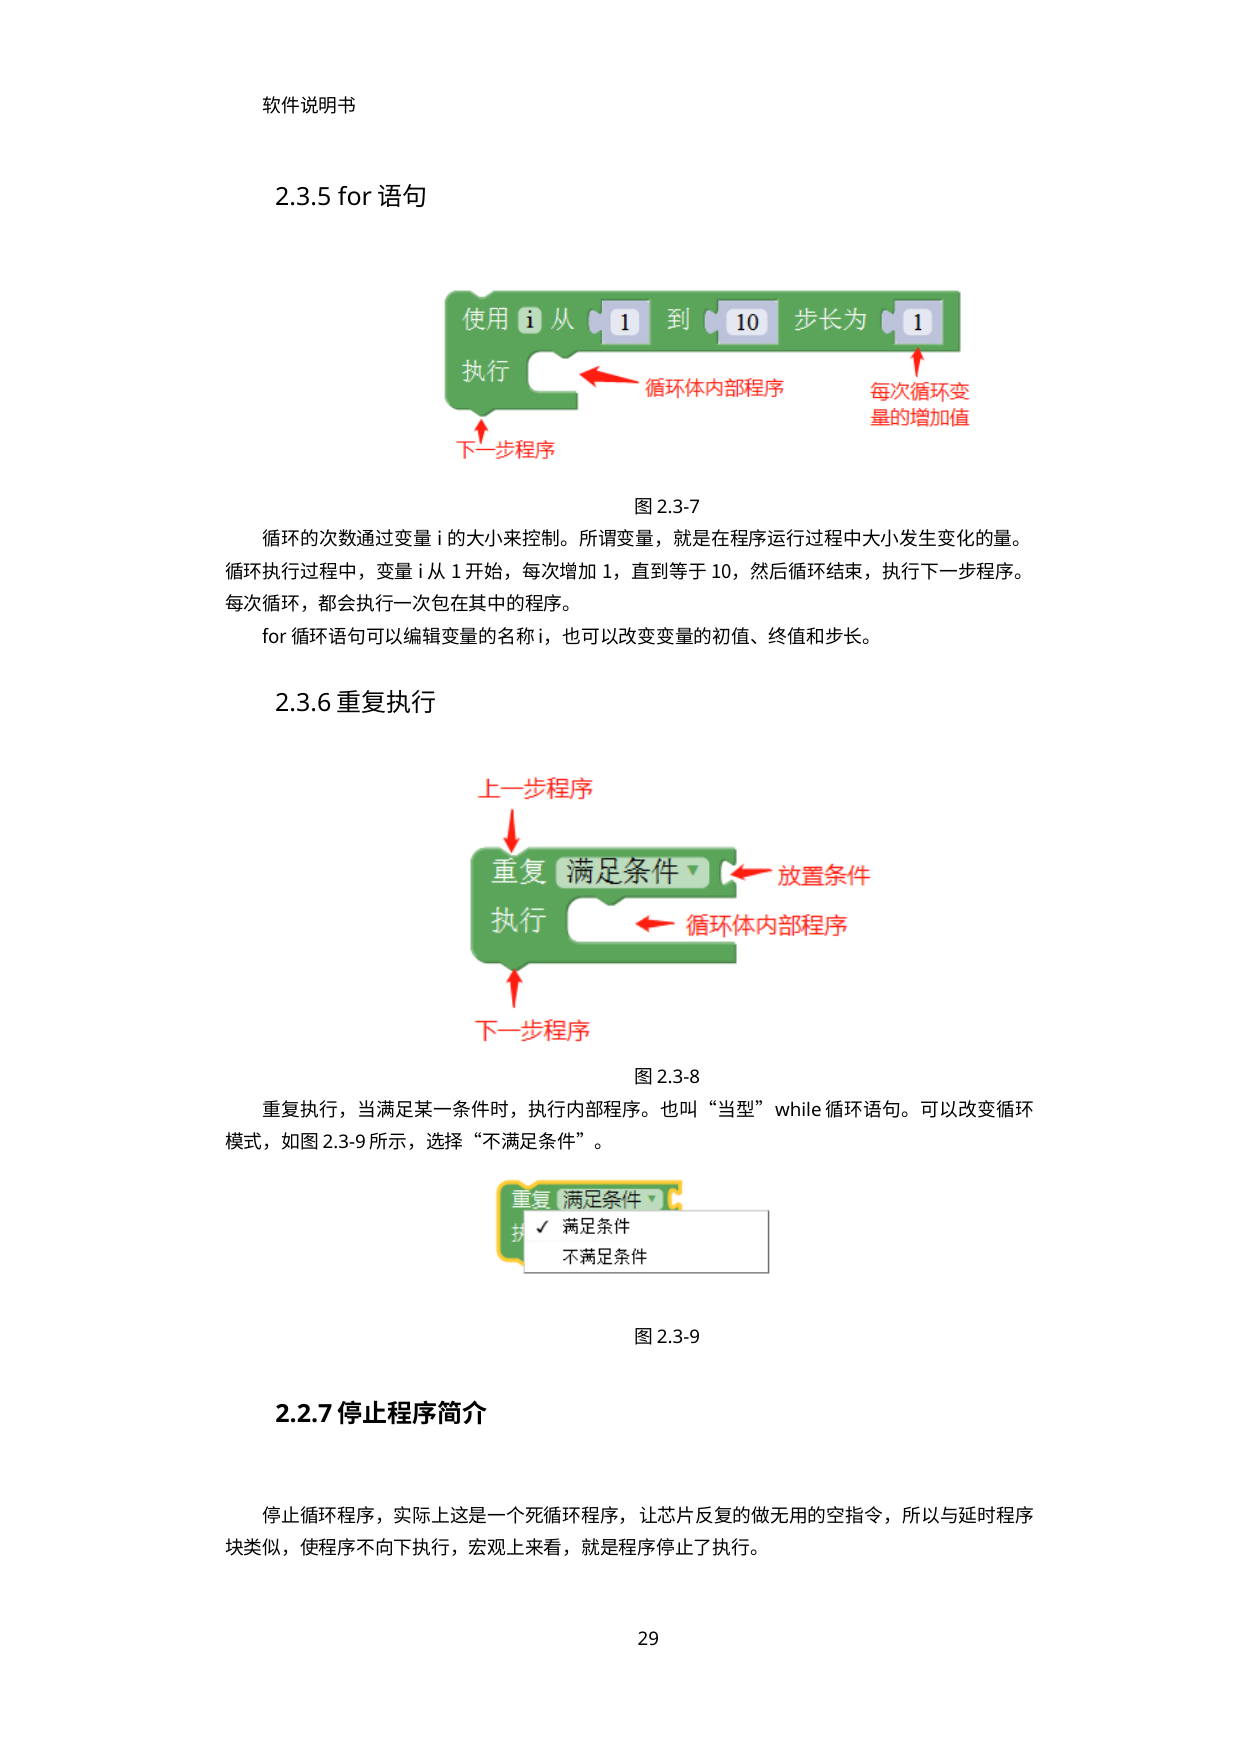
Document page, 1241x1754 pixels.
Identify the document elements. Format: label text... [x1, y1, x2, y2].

picture [352, 261, 982, 470]
subtitle 2.3.5 for语句 [225, 162, 1034, 227]
text 重复执行，当满足某一条件时，执行内部程序。也叫“当型”while循环语句。可以改变循环模式，如图2.3-9所示，选择“不满足条件”。 [225, 1092, 1034, 1157]
picture [488, 1157, 845, 1312]
text 图2.3-8 [262, 1059, 1034, 1092]
text 循环的次数通过变量 i 的大小来控制。所谓变量，就是在程序运行过程中大小发生变化的量。循环执行过程中，变量 i 从 1 开始，每次增加 1，直到等于10，然后循环结束，执行下一步程序。每次循环，都会执行一次包在其中的程序。 [225, 521, 1034, 619]
subtitle 2.3.6重复执行 [225, 668, 1034, 733]
text 图2.3-7 [262, 489, 1034, 521]
subtitle 2.2.7停止程序简介 [225, 1379, 1034, 1444]
picture [452, 767, 882, 1052]
text 图2.3-9 [262, 1319, 1034, 1352]
text for循环语句可以编辑变量的名称i，也可以改变变量的初值、终值和步长。 [225, 619, 1034, 651]
text 停止循环程序，实际上这是一个死循环程序，让芯片反复的做无用的空指令，所以与延时程序块类似，使程序不向下执行，宏观上来看，就是程序停止了执行。 [225, 1498, 1034, 1563]
